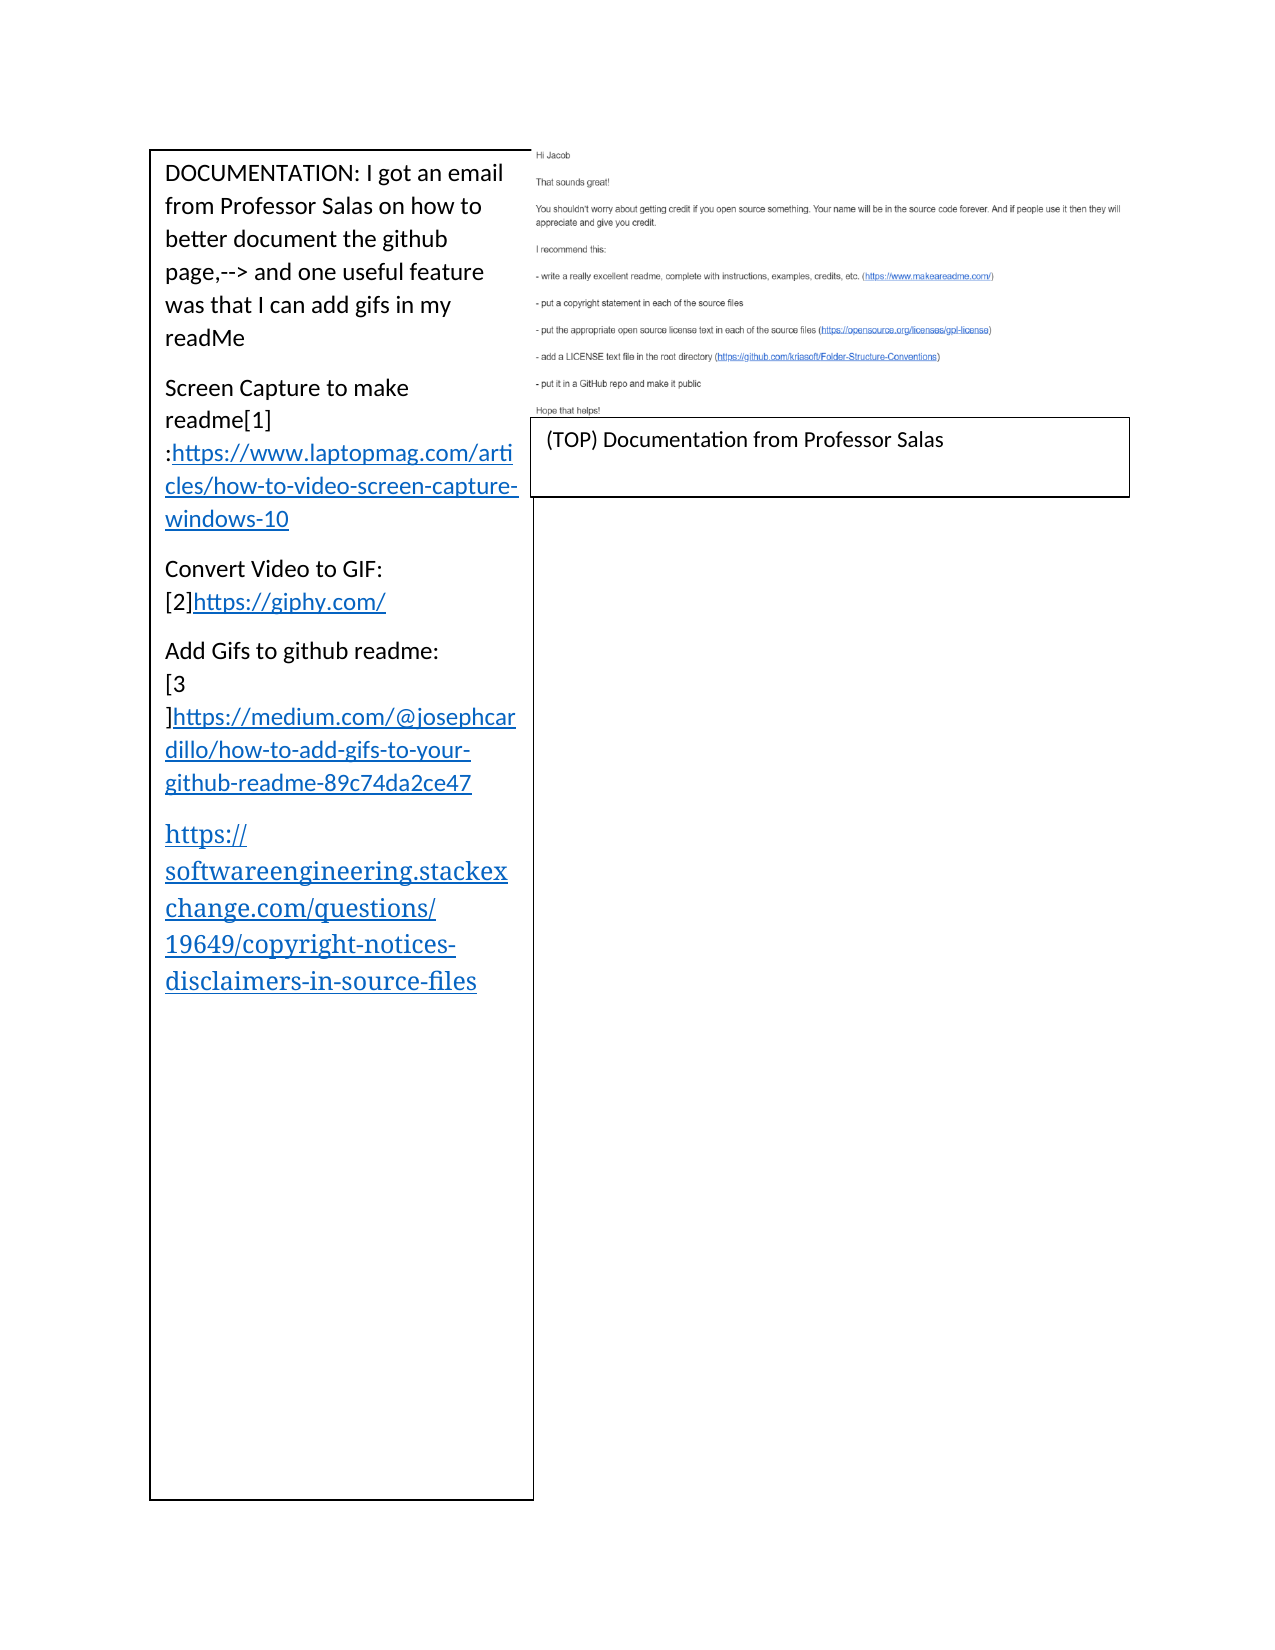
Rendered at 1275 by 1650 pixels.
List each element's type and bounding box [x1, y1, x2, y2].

picture [531, 148, 1128, 417]
